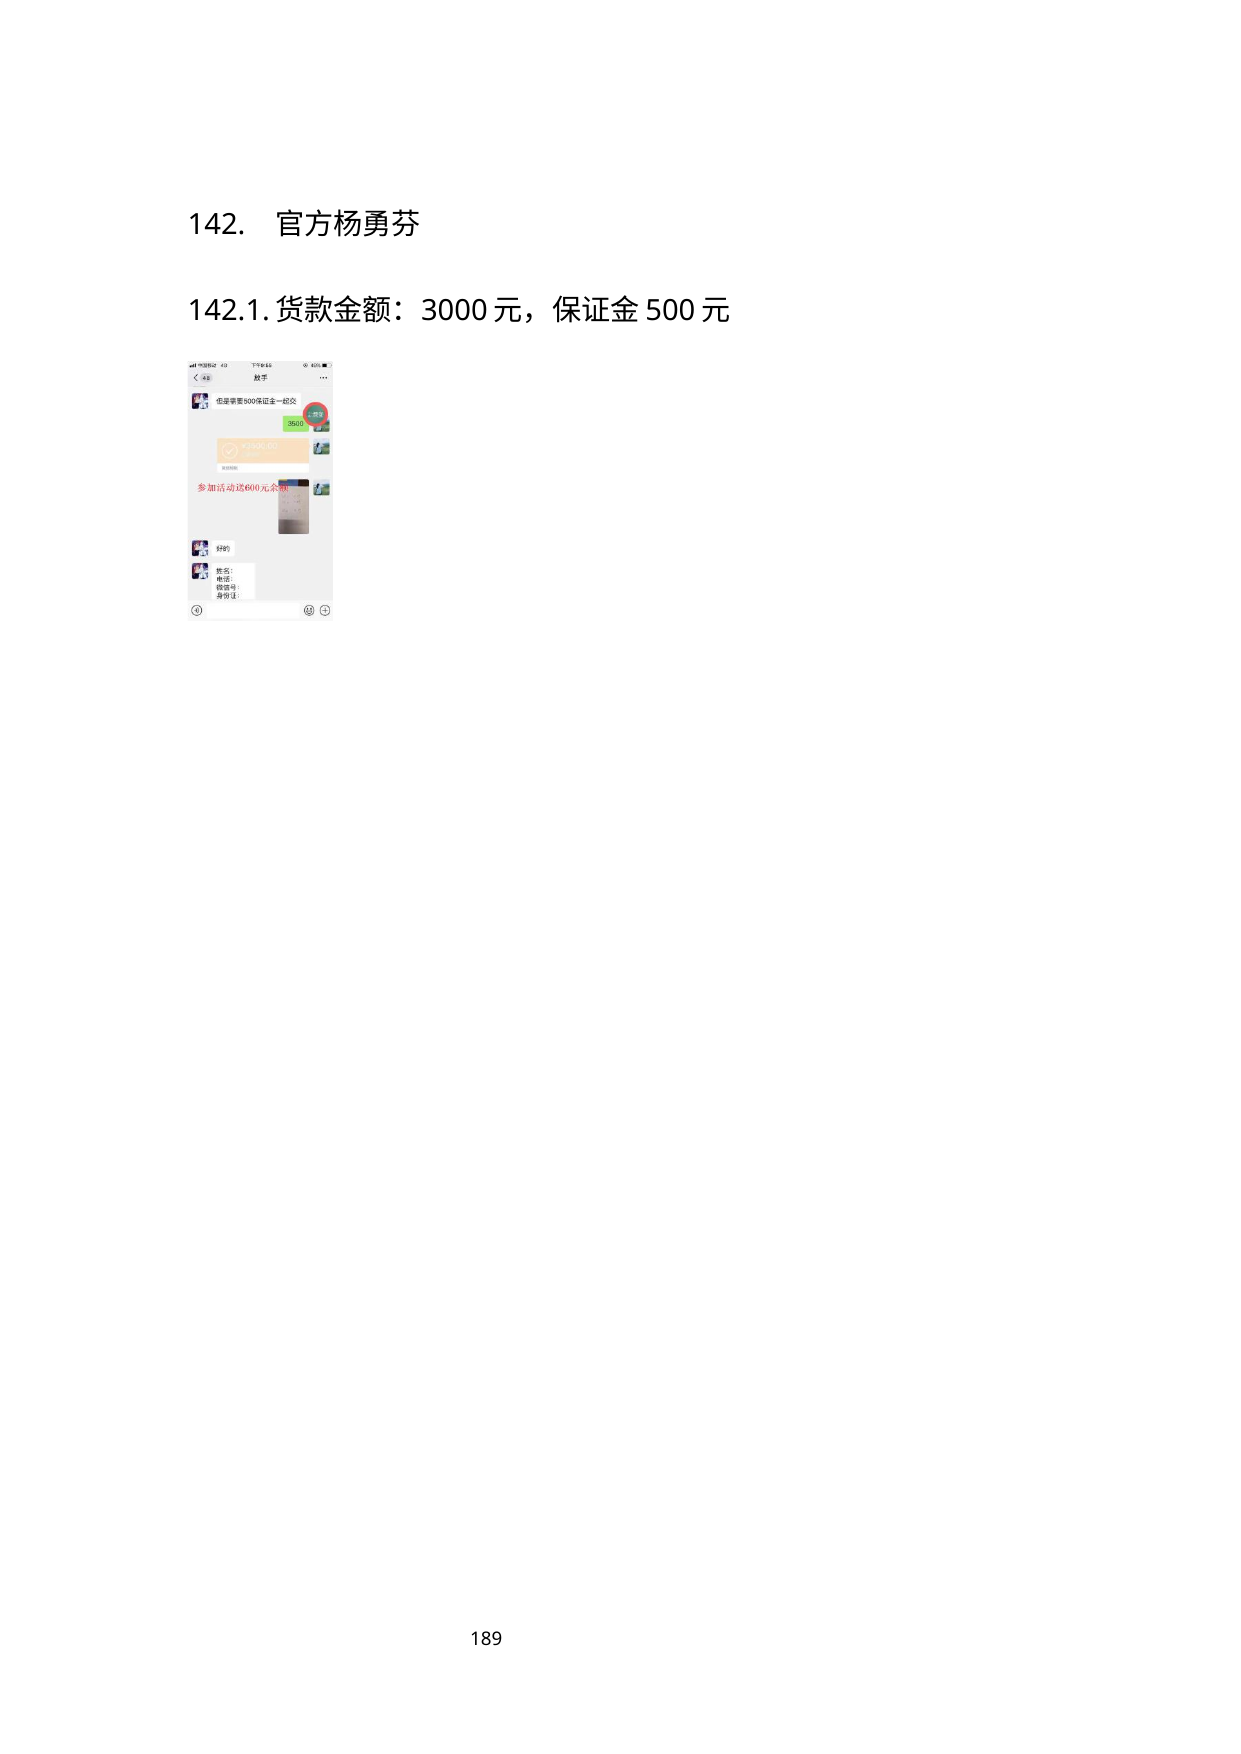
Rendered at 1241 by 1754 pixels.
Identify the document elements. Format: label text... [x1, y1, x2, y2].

subtitle 货款金额：3000元，保证金500元 [187, 275, 1053, 340]
subtitle 官方杨勇芬 [187, 189, 1053, 254]
picture [187, 361, 333, 621]
